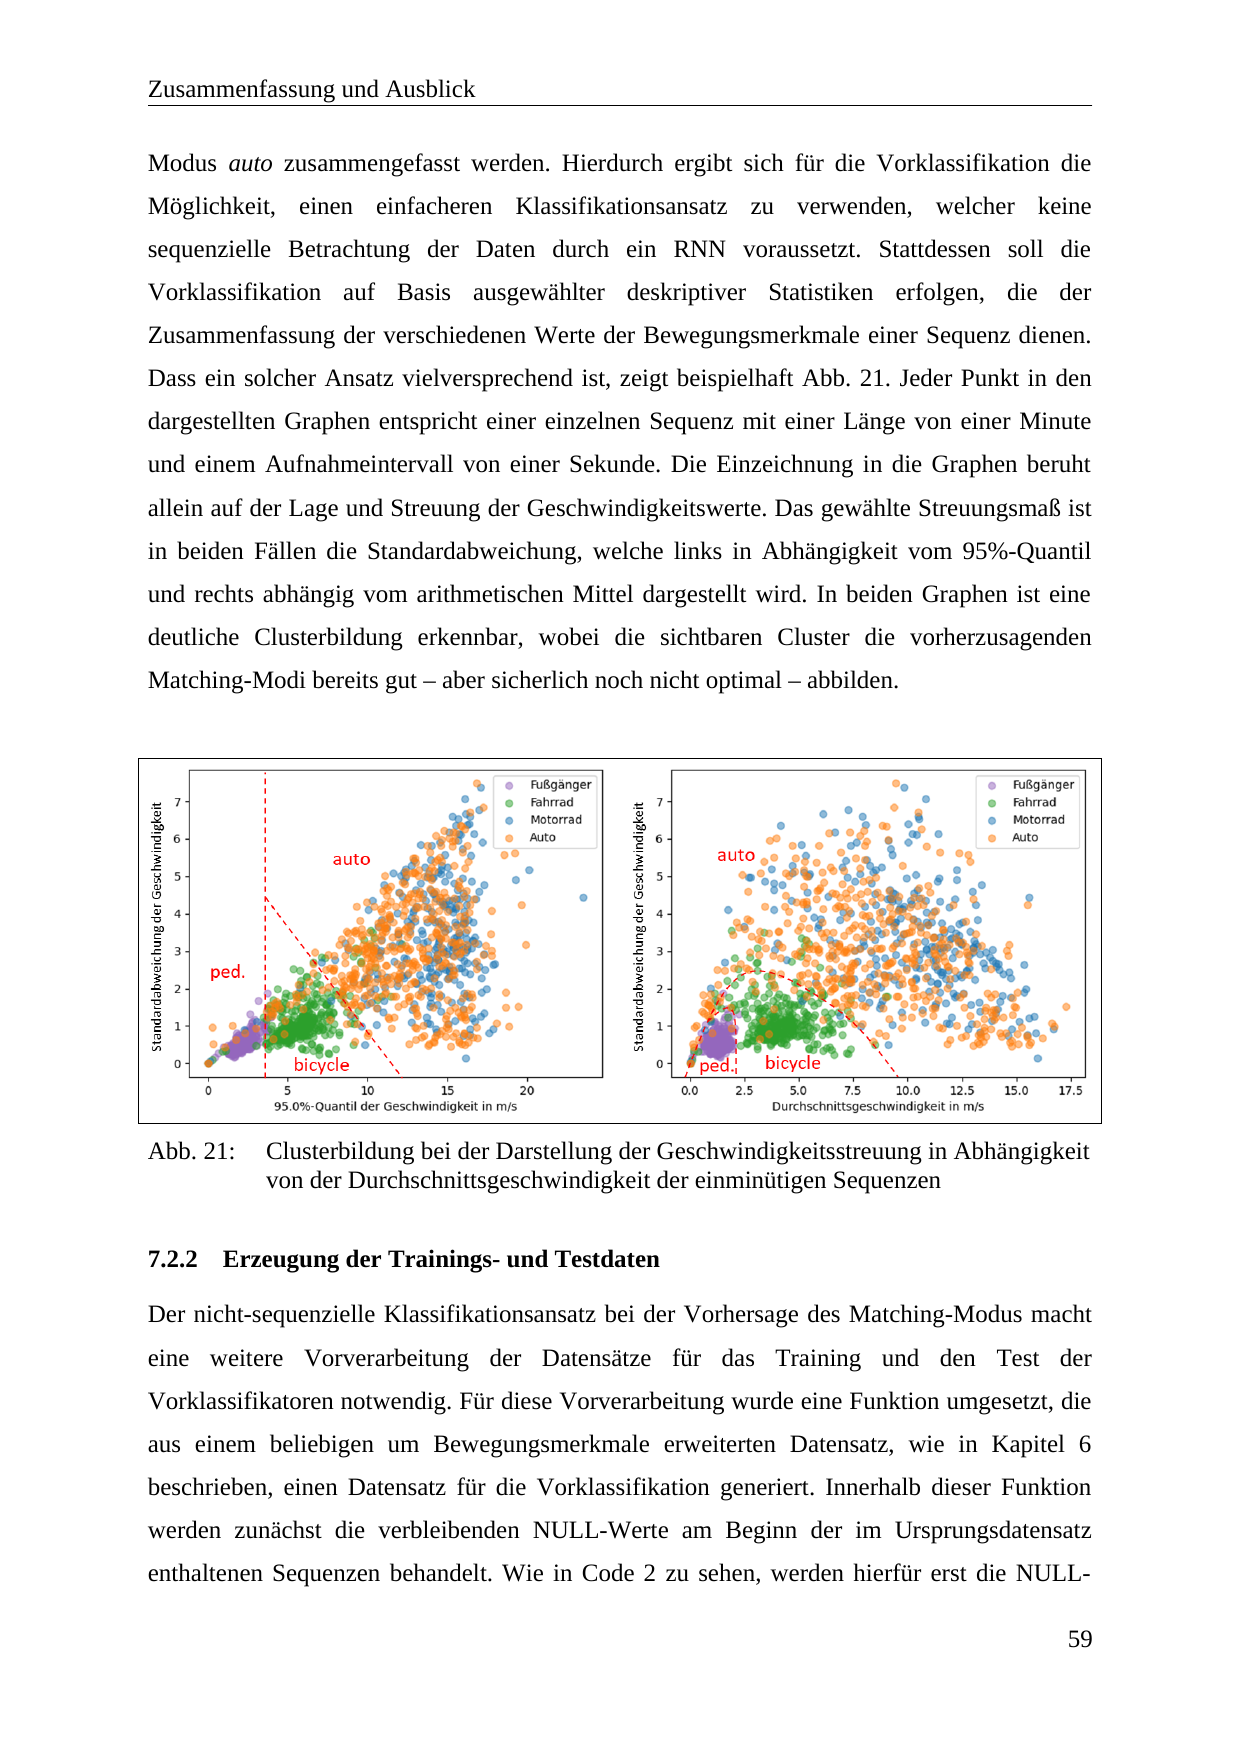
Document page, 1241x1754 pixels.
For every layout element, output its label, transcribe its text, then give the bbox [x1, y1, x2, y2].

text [148, 1299, 1092, 1587]
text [148, 148, 1092, 694]
picture [147, 761, 1094, 1121]
subtitle Erzeugung der Trainings- und Testdaten [148, 1244, 1092, 1273]
